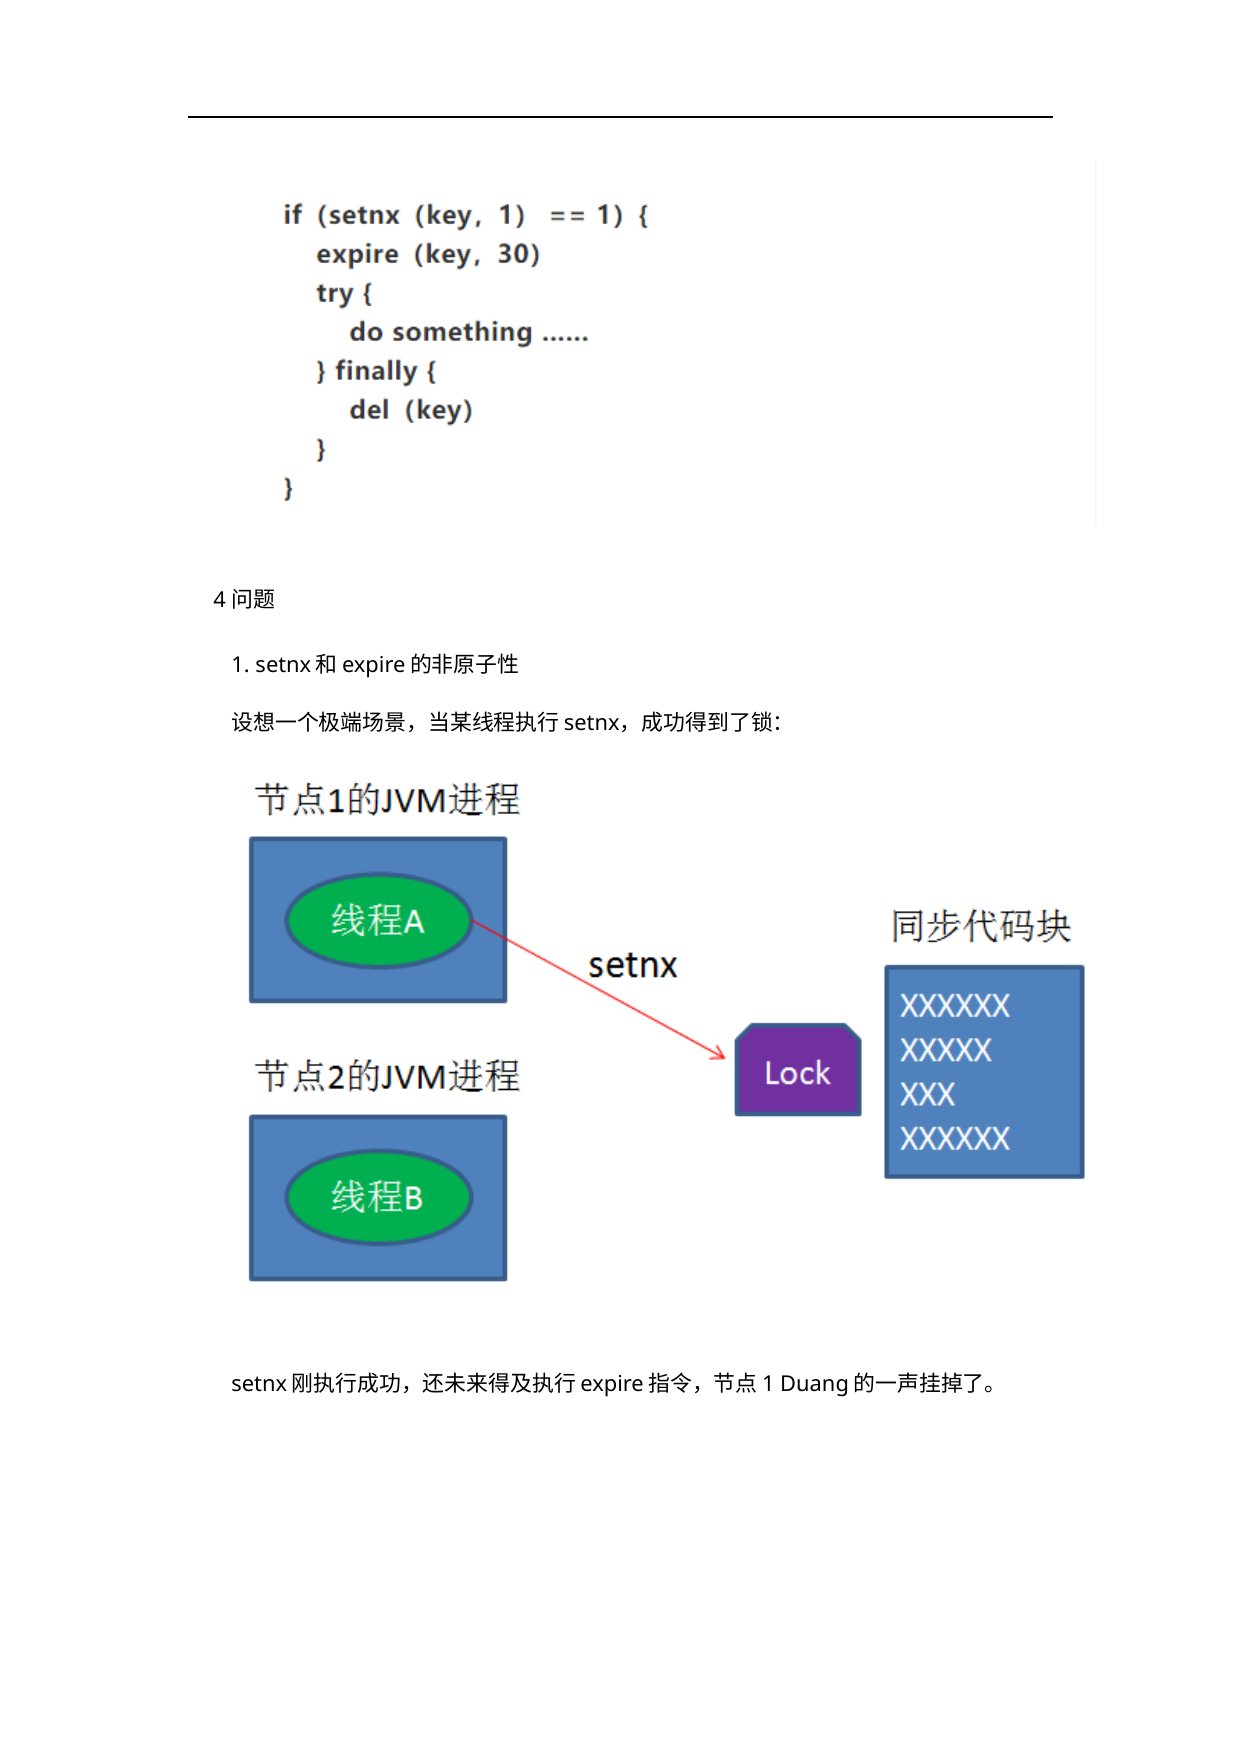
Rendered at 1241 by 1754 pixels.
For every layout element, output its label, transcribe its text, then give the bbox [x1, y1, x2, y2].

picture [231, 762, 1097, 1283]
subtitle 问题 [187, 582, 1053, 614]
picture [231, 160, 1097, 526]
text setnx刚执行成功，还未来得及执行expire指令，节点1 Duang的一声挂掉了。 [187, 1365, 1053, 1398]
text 设想一个极端场景，当某线程执行setnx，成功得到了锁： [187, 704, 1053, 737]
text 1. setnx和expire的非原子性 [187, 646, 1053, 679]
